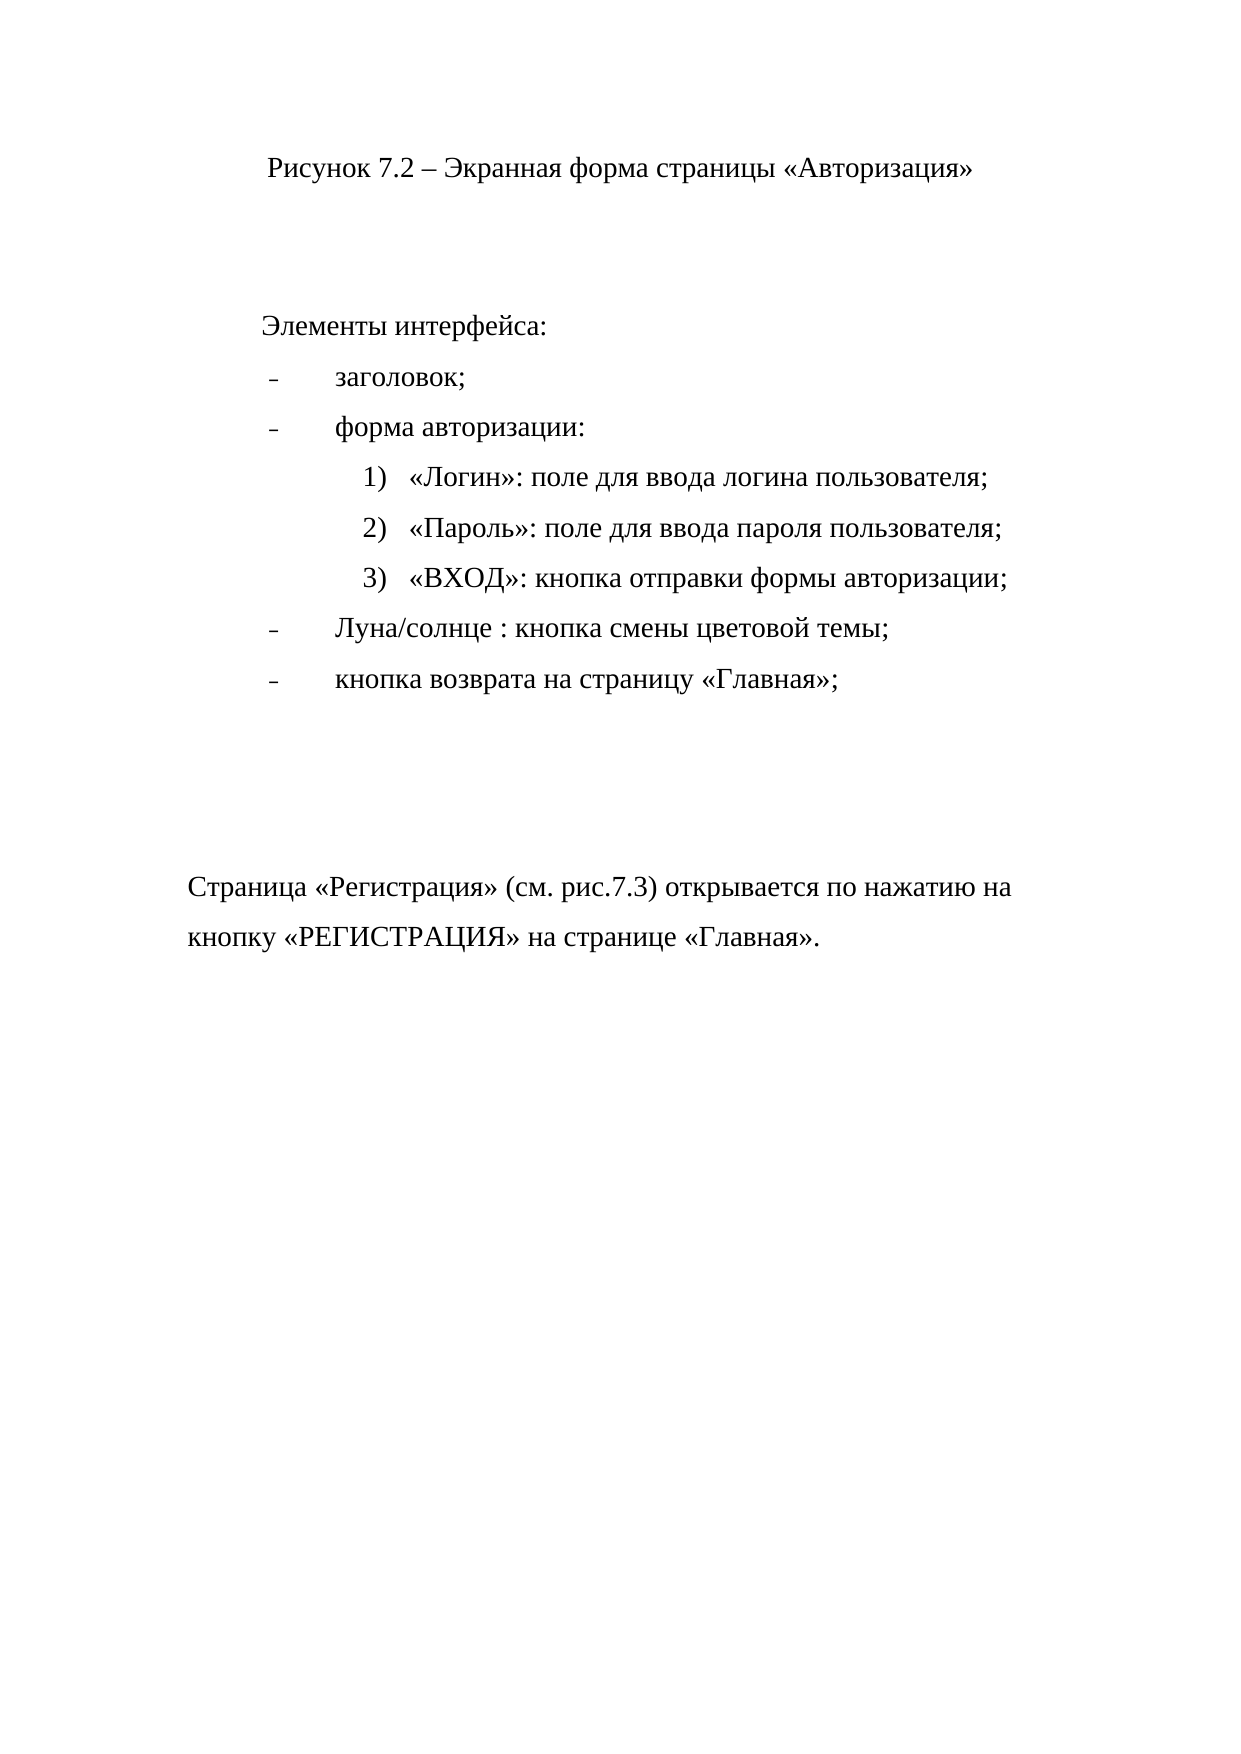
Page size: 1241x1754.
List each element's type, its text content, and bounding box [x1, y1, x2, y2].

list заголовок; [187, 359, 1053, 392]
list форма авторизации: [187, 409, 1053, 443]
list Луна/солнце : кнопка смены цветовой темы; [187, 610, 1053, 644]
subtitle Страница «Регистрация» (см. рис.7.3) открывается по нажатию на кнопку «РЕГИСТРАЦИЯ» на странице «Главная». [187, 869, 1053, 953]
list «ВХОД»: кнопка отправки формы авторизации; [312, 560, 1053, 594]
list кнопка возврата на страницу «Главная»; [187, 661, 1053, 694]
list «Пароль»: поле для ввода пароля пользователя; [312, 510, 1053, 543]
list «Логин»: поле для ввода логина пользователя; [312, 459, 1053, 493]
text Рисунок 7.2 – Экранная форма страницы «Авторизация» [187, 150, 1053, 183]
text Элементы интерфейса: [187, 308, 1053, 342]
